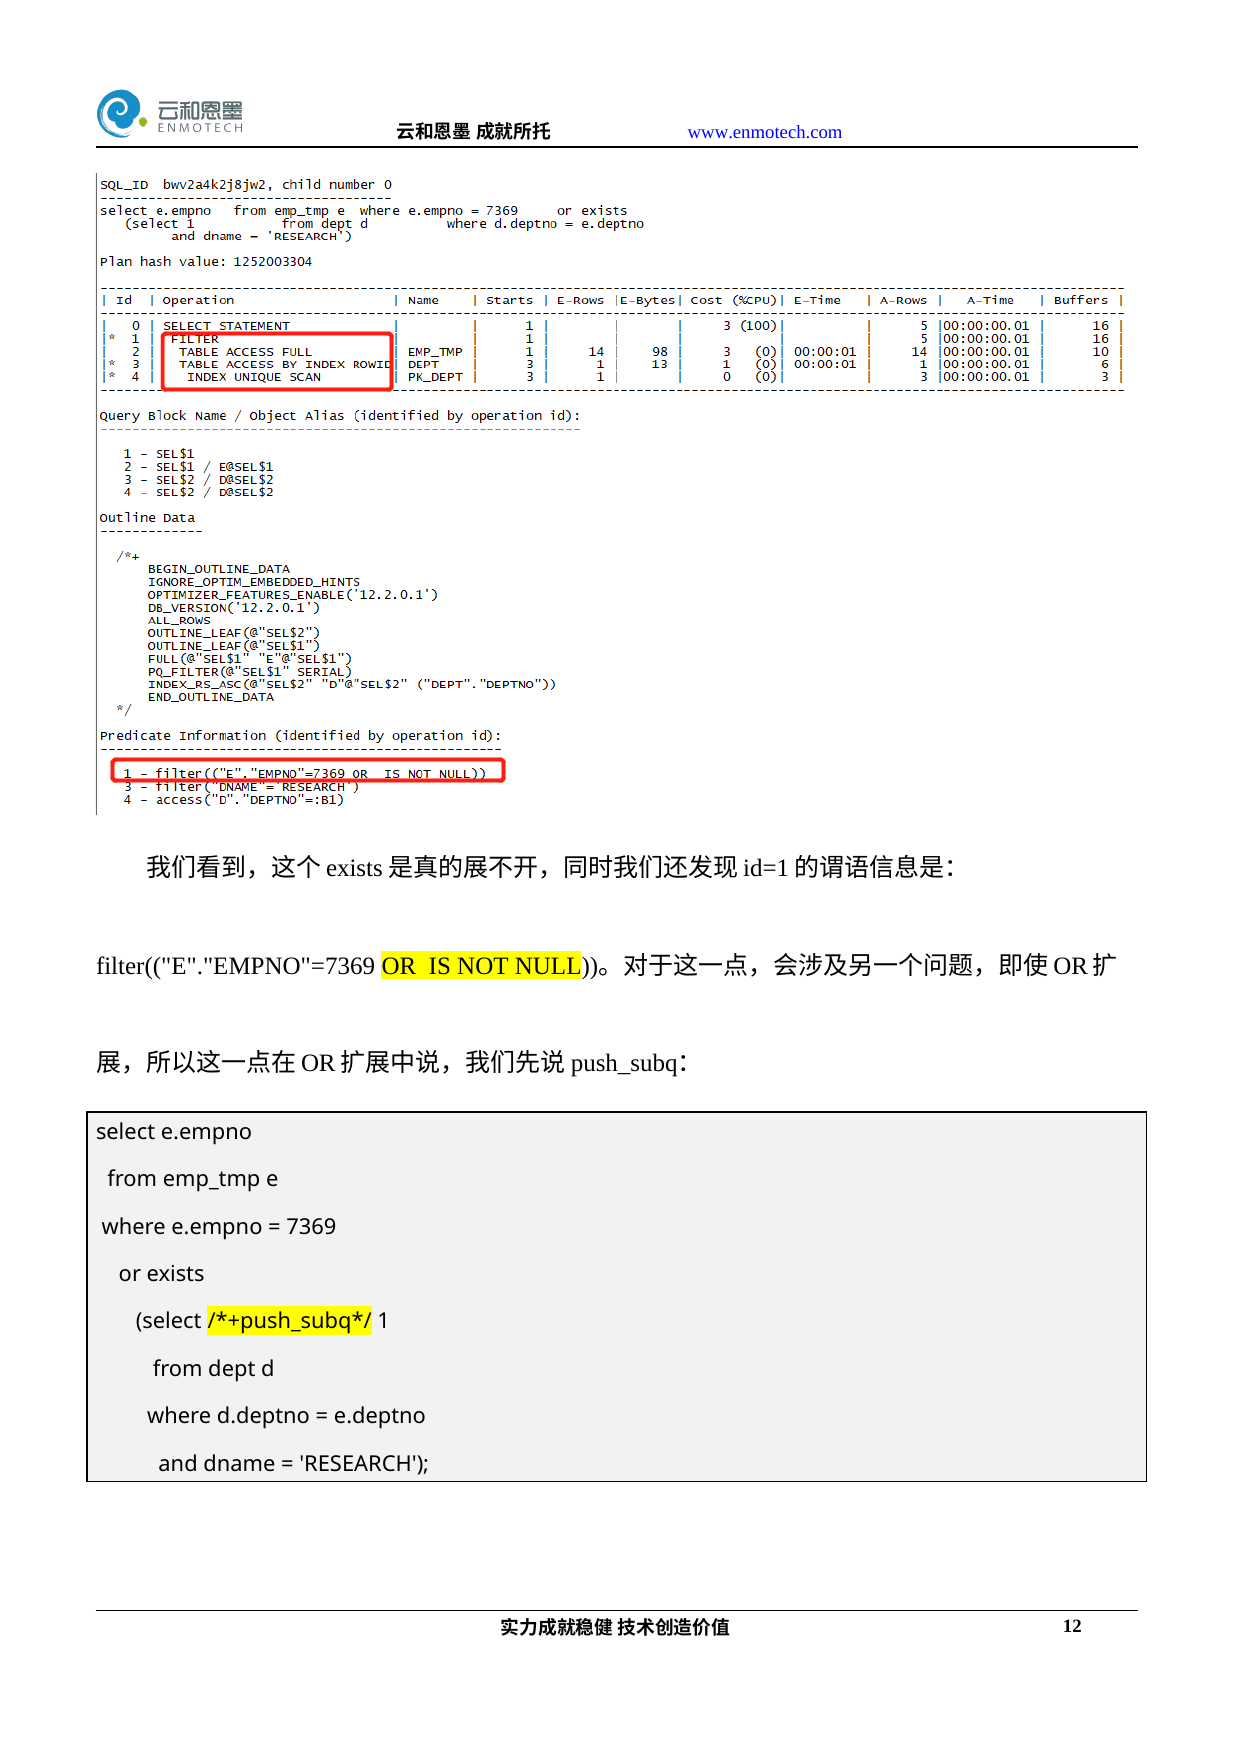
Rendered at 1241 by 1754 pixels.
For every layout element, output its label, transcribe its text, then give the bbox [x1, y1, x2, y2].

text from emp_tmp e [88, 1159, 1146, 1194]
text where d.deptno = e.deptno [88, 1396, 1146, 1431]
text 我们看到，这个exists是真的展不开，同时我们还发现id=1的谓语信息是：filter(("E"."EMPNO"=7369 OR IS NOT NULL))。对于这一点，会涉及另一个问题，即使OR扩展，所以这一点在OR扩展中说，我们先说push_subq： [96, 833, 1138, 1093]
text from dept d [88, 1348, 1146, 1384]
text (select /*+push_subq*/ 1 [88, 1301, 1146, 1337]
picture [95, 88, 245, 139]
text or exists [88, 1254, 1146, 1289]
picture [95, 173, 1139, 815]
text and dname = 'RESEARCH'); [88, 1443, 1146, 1481]
text select e.empno [88, 1113, 1146, 1147]
text where e.empno = 7369 [88, 1206, 1146, 1242]
